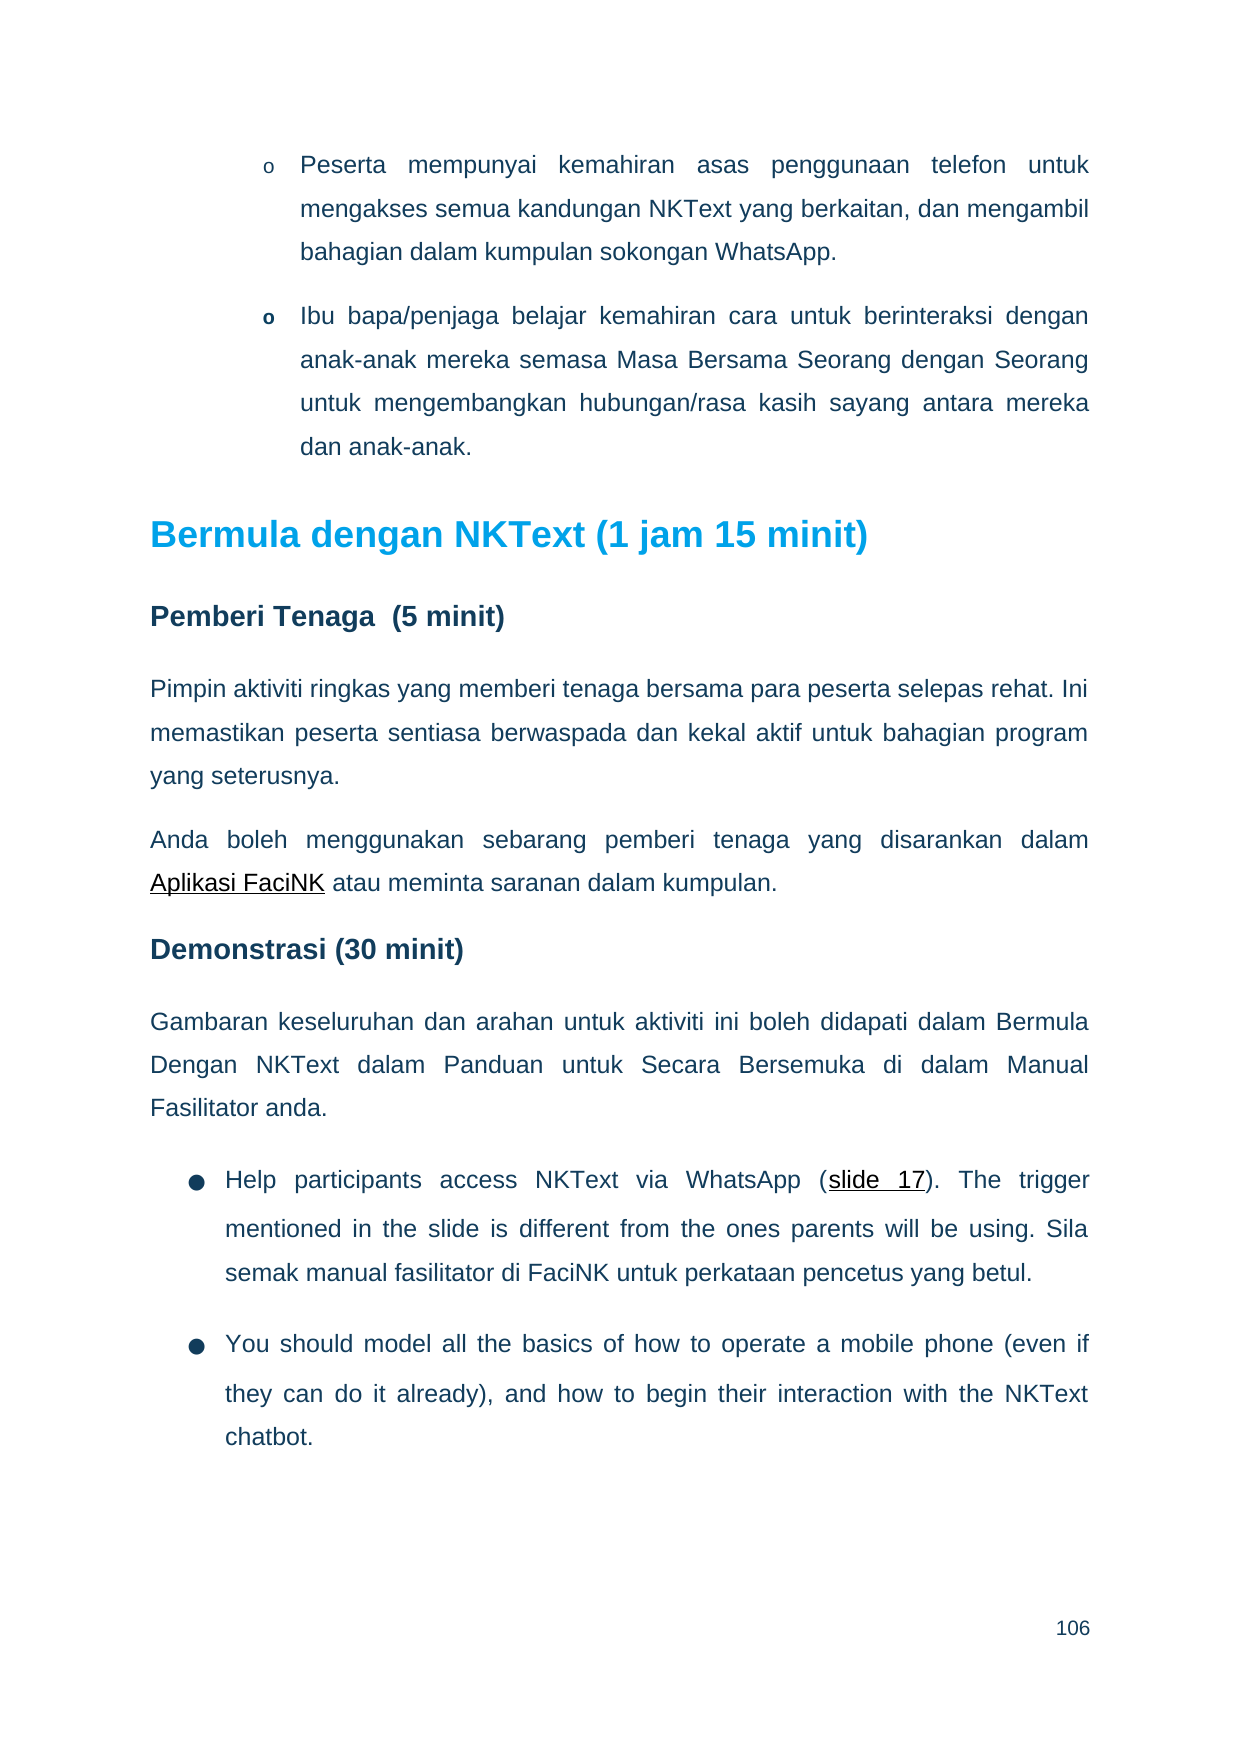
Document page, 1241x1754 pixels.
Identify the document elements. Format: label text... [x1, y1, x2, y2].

text Pimpin aktiviti ringkas yang memberi tenaga bersama para peserta selepas rehat. Ini memastikan peserta sentiasa berwaspada dan kekal aktif untuk bahagian program yang seterusnya. [150, 674, 1090, 789]
subtitle Demonstrasi (30 minit) [150, 932, 1090, 965]
text Gambaran keseluruhan dan arahan untuk aktiviti ini boleh didapati dalam Bermula Dengan NKText dalam Panduan untuk Secara Bersemuka di dalam Manual Fasilitator anda. [150, 1007, 1090, 1122]
subtitle Pemberi Tenaga (5 minit) [150, 599, 1090, 633]
subtitle Bermula dengan NKText (1 jam 15 minit) [150, 512, 1090, 555]
list Help participants access NKText via WhatsApp (slide 17). The trigger mentioned in the slide is different from the ones parents will be using. Sila semak manual fasilitator di FaciNK untuk perkataan pencetus yang betul. [187, 1157, 1090, 1286]
list Peserta mempunyai kemahiran asas penggunaan telefon untuk mengakses semua kandungan NKText yang berkaitan, dan mengambil bahagian dalam kumpulan sokongan WhatsApp. [262, 150, 1090, 266]
text Anda boleh menggunakan sebarang pemberi tenaga yang disarankan dalam Aplikasi FaciNK atau meminta saranan dalam kumpulan. [150, 825, 1090, 897]
list You should model all the basics of how to operate a mobile phone (even if they can do it already), and how to begin their interaction with the NKText chatbot. [187, 1321, 1090, 1450]
list Ibu bapa/penjaga belajar kemahiran cara untuk berinteraksi dengan anak-anak mereka semasa Masa Bersama Seorang dengan Seorang untuk mengembangkan hubungan/rasa kasih sayang antara mereka dan anak-anak. [262, 301, 1090, 460]
